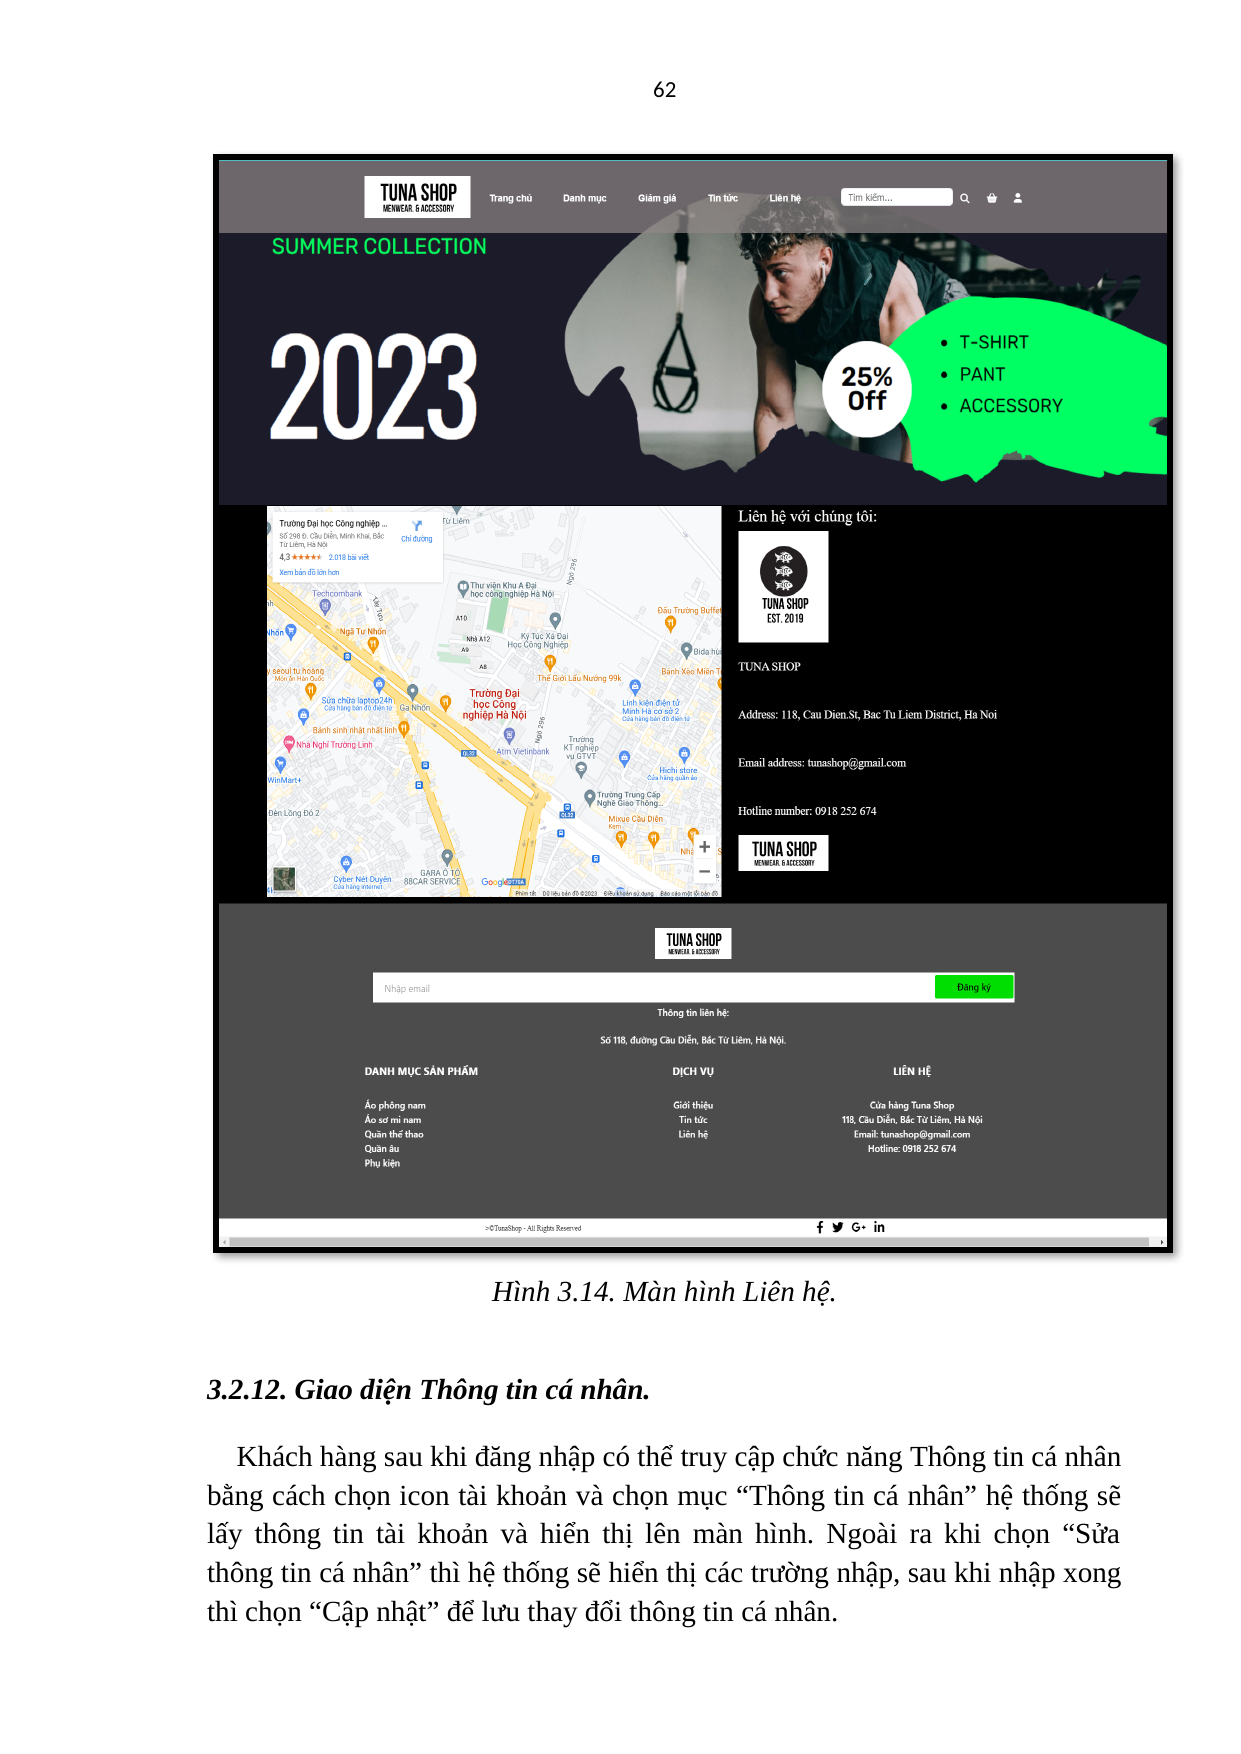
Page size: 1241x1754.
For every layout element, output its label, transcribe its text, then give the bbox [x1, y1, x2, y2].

picture [219, 160, 1167, 1247]
text Hình 3.14. Màn hình Liên hệ. [207, 1274, 1122, 1307]
text Khách hàng sau khi đăng nhập có thể truy cập chức năng Thông tin cá nhân bằng cách chọn icon tài khoản và chọn mục “Thông tin cá nhân” hệ thống sẽ lấy thông tin tài khoản và hiển thị lên màn hình. Ngoài ra khi chọn “Sửa thông tin cá nhân” thì hệ thống sẽ hiển thị các trường nhập, sau khi nhập xong thì chọn “Cập nhật” để lưu thay đổi thông tin cá nhân. [207, 1439, 1122, 1627]
subtitle 3.2.12. Giao diện Thông tin cá nhân. [207, 1372, 1122, 1405]
